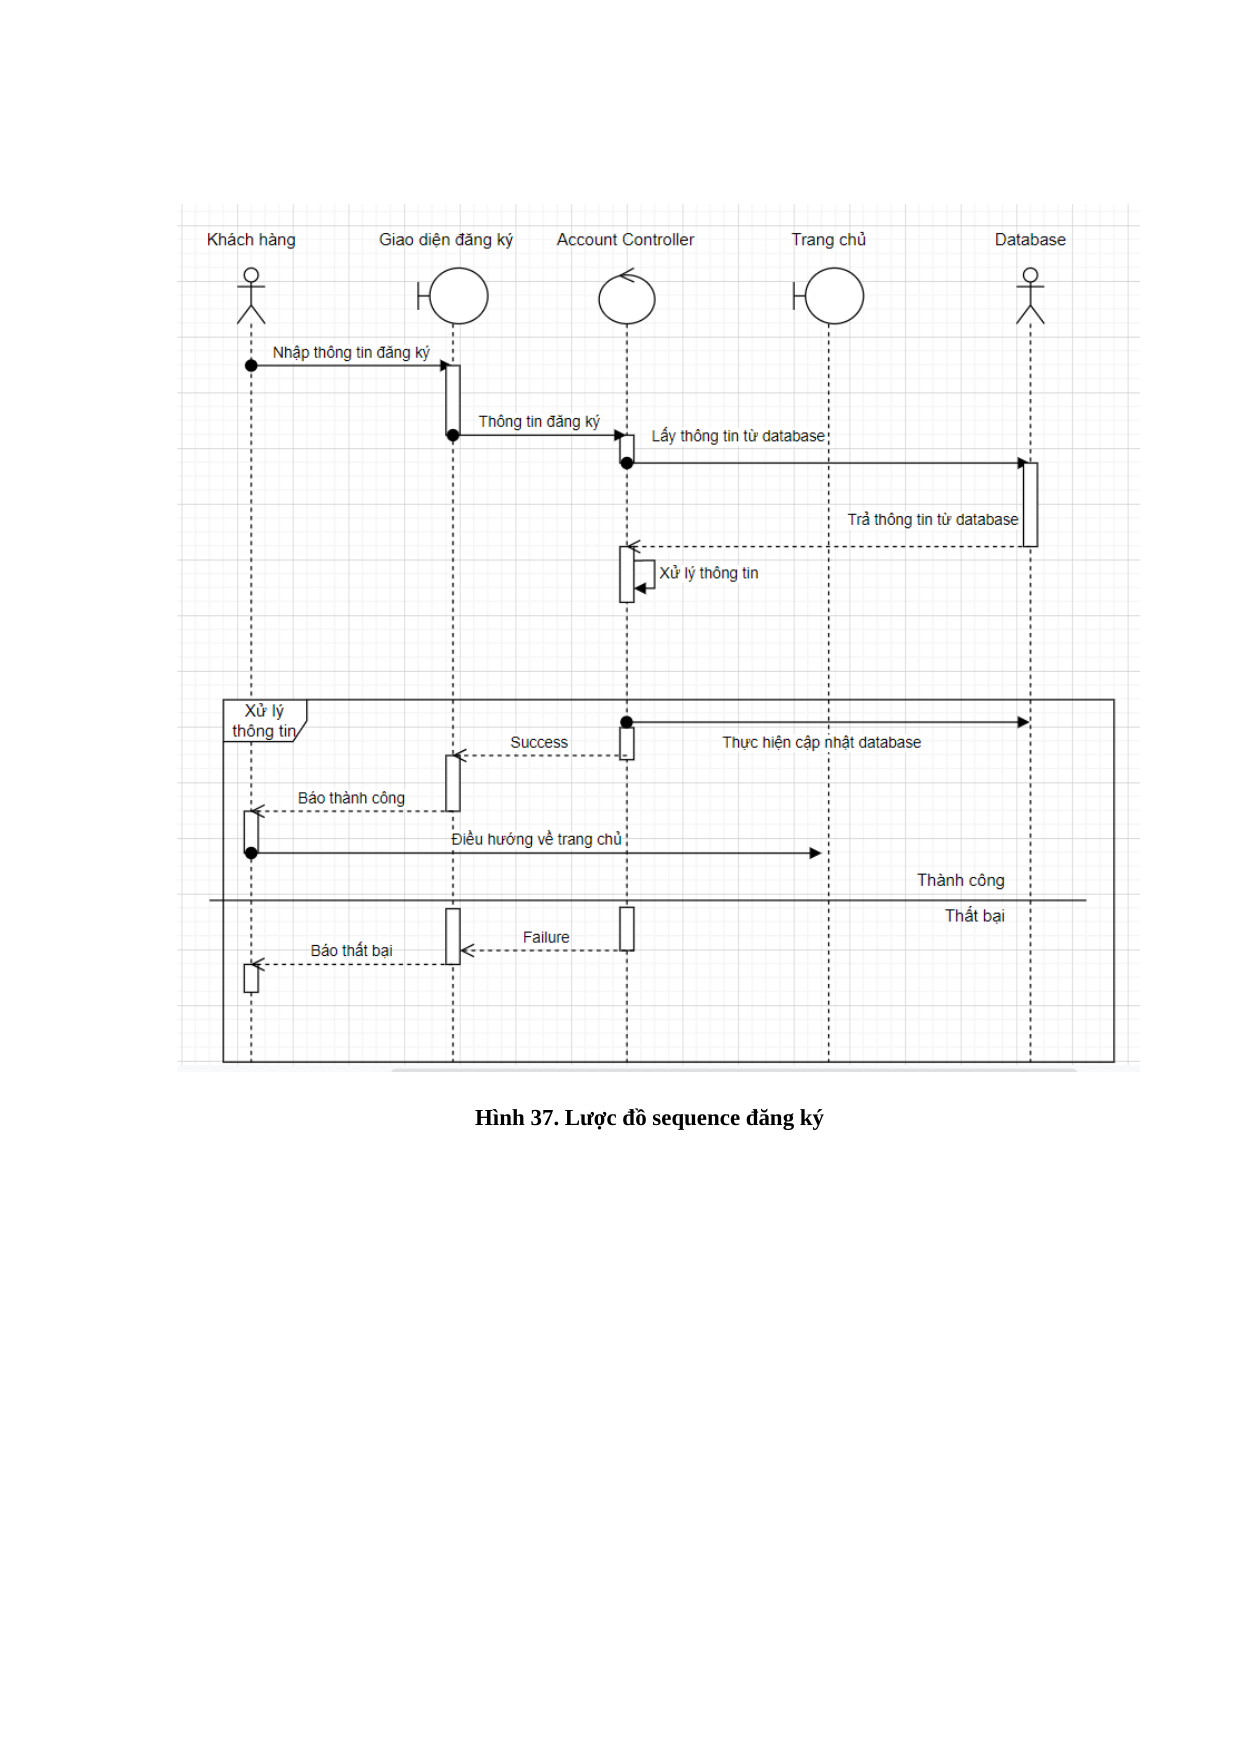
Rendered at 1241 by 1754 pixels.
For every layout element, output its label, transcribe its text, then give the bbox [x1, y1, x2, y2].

text Hình 37. Lược đồ sequence đăng ký [177, 1104, 1122, 1130]
picture [177, 204, 1141, 1072]
